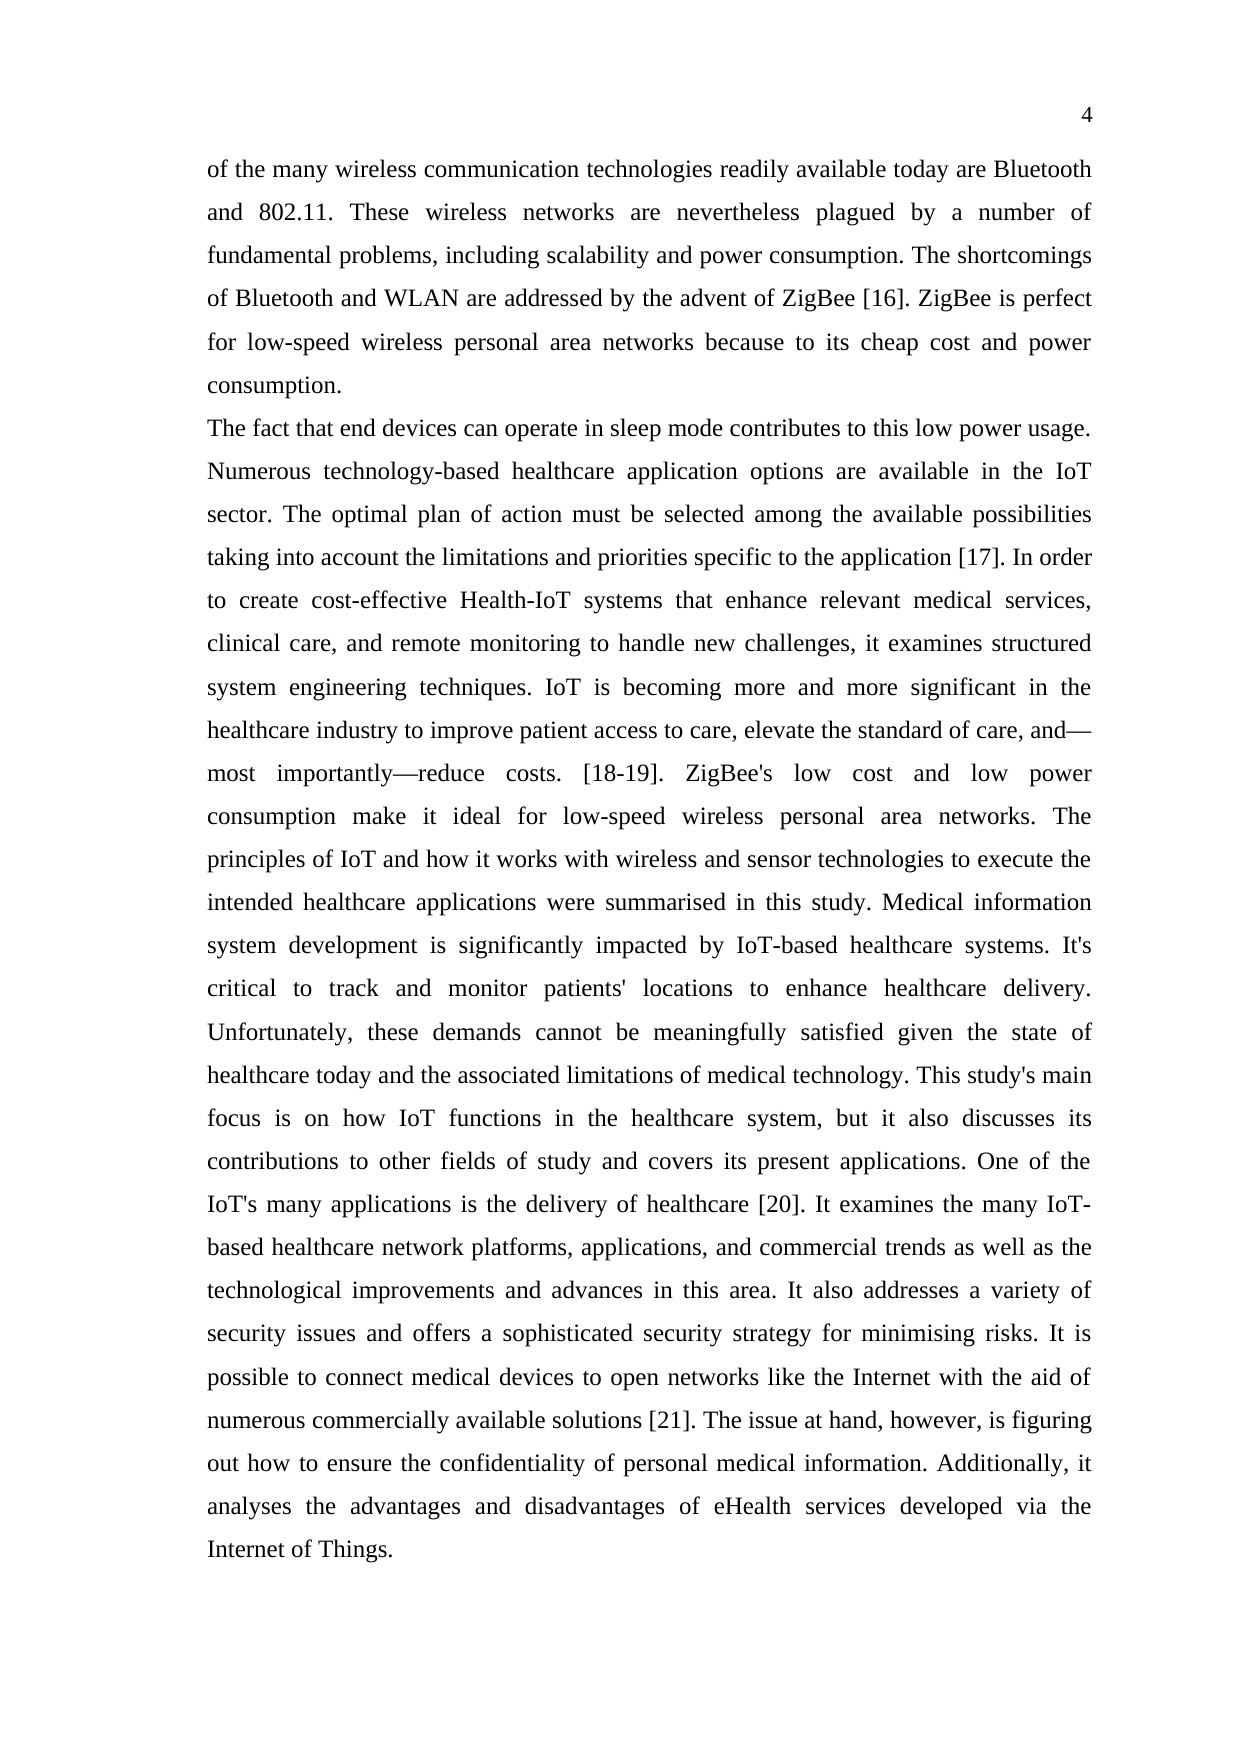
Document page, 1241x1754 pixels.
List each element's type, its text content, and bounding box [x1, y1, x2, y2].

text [207, 154, 1092, 398]
text The fact that end devices can operate in sleep mode contributes to this low power usage. Numerous technology-based healthcare application options are available in the IoT sector. The optimal plan of action must be selected among the available possibilities taking into account the limitations and priorities specific to the application [17]. In order to create cost-effective Health-IoT systems that enhance relevant medical services, clinical care, and remote monitoring to handle new challenges, it examines structured system engineering techniques. IoT is becoming more and more significant in the healthcare industry to improve patient access to care, elevate the standard of care, and—most importantly—reduce costs. [18-19]. ZigBee's low cost and low power consumption make it ideal for low-speed wireless personal area networks. The principles of IoT and how it works with wireless and sensor technologies to execute the intended healthcare applications were summarised in this study. Medical information system development is significantly impacted by IoT-based healthcare systems. It's critical to track and monitor patients' locations to enhance healthcare delivery. Unfortunately, these demands cannot be meaningfully satisfied given the state of healthcare today and the associated limitations of medical technology. This study's main focus is on how IoT functions in the healthcare system, but it also discusses its contributions to other fields of study and covers its present applications. One of the IoT's many applications is the delivery of healthcare [20]. It examines the many IoT-based healthcare network platforms, applications, and commercial trends as well as the technological improvements and advances in this area. It also addresses a variety of security issues and offers a sophisticated security strategy for minimising risks. It is possible to connect medical devices to open networks like the Internet with the aid of numerous commercially available solutions [21]. The issue at hand, however, is figuring out how to ensure the confidentiality of personal medical information. Additionally, it analyses the advantages and disadvantages of eHealth services developed via the Internet of Things. [207, 413, 1092, 1563]
